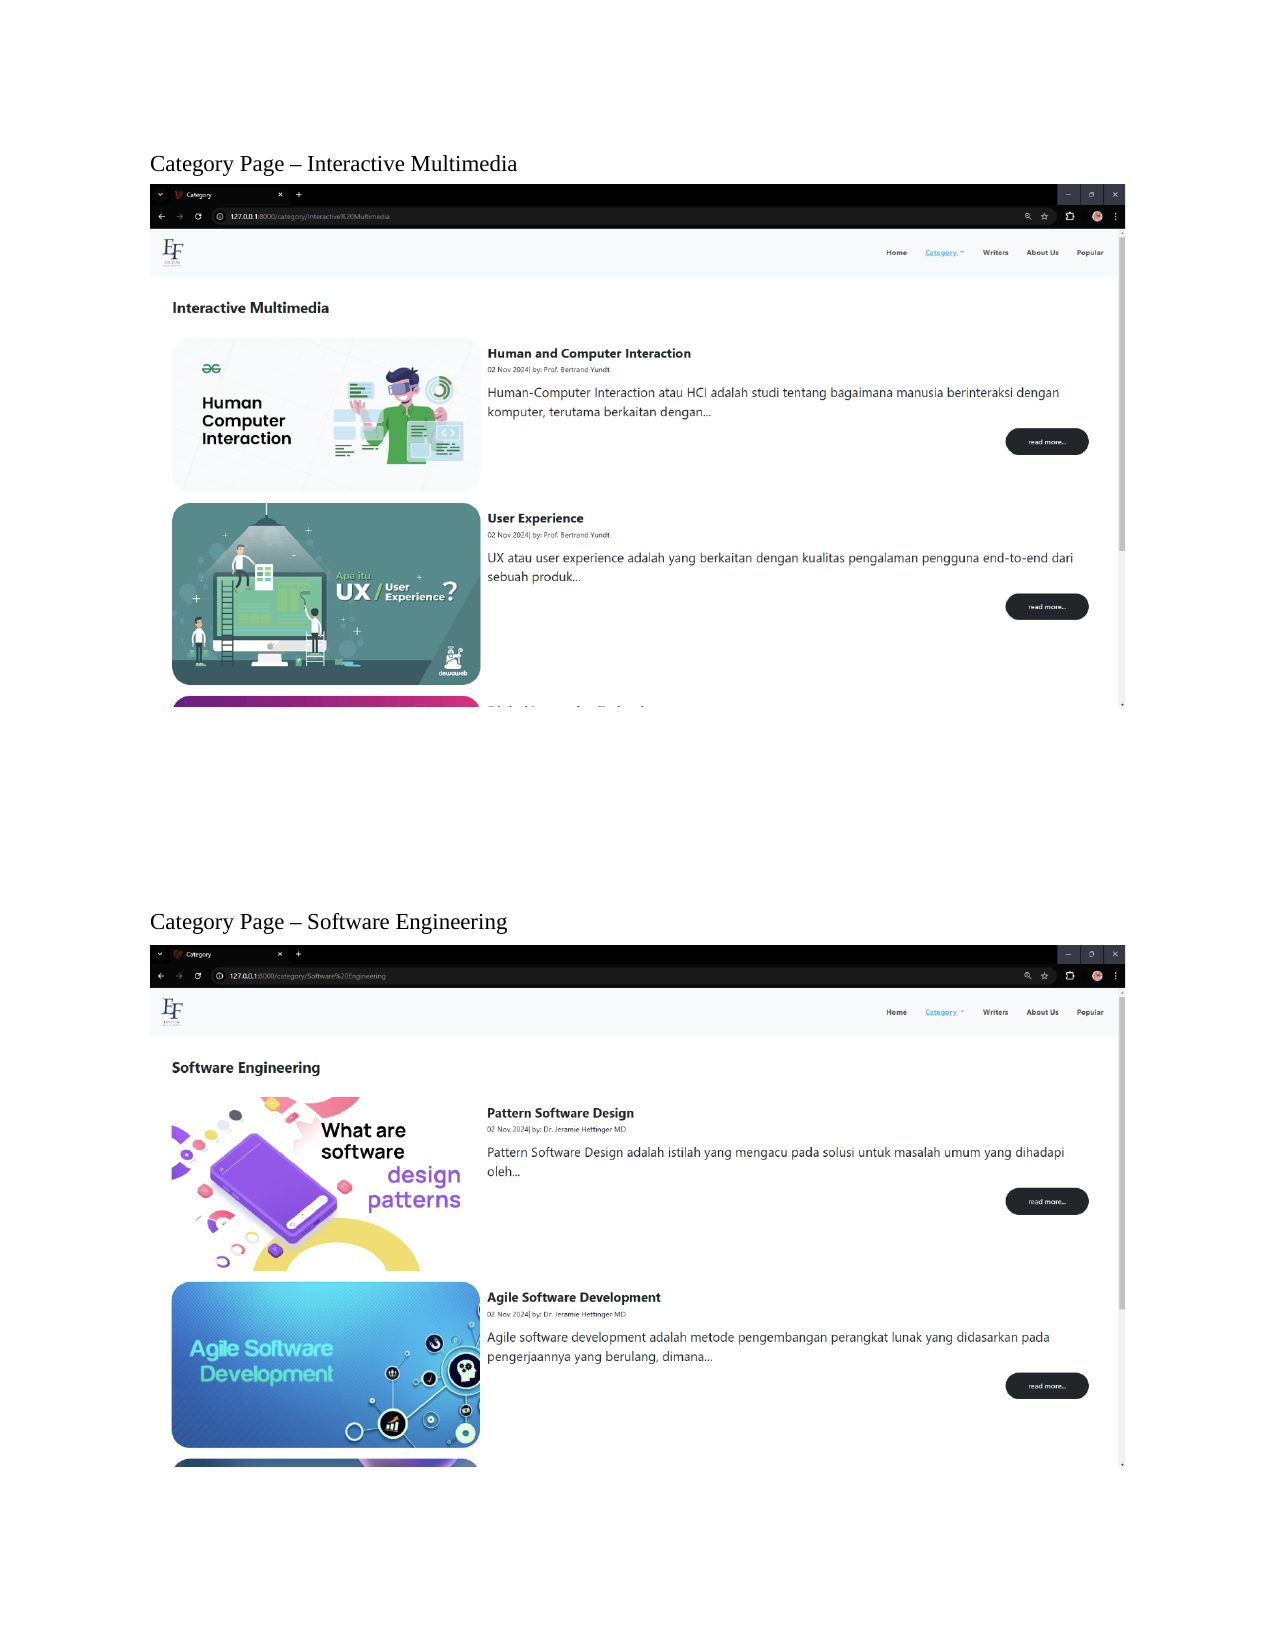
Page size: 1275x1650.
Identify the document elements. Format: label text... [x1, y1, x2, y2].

picture [150, 945, 1125, 1467]
text Category Page – Interactive Multimedia [150, 150, 1125, 176]
text Category Page – Software Engineering [150, 908, 1125, 935]
picture [150, 184, 1125, 707]
